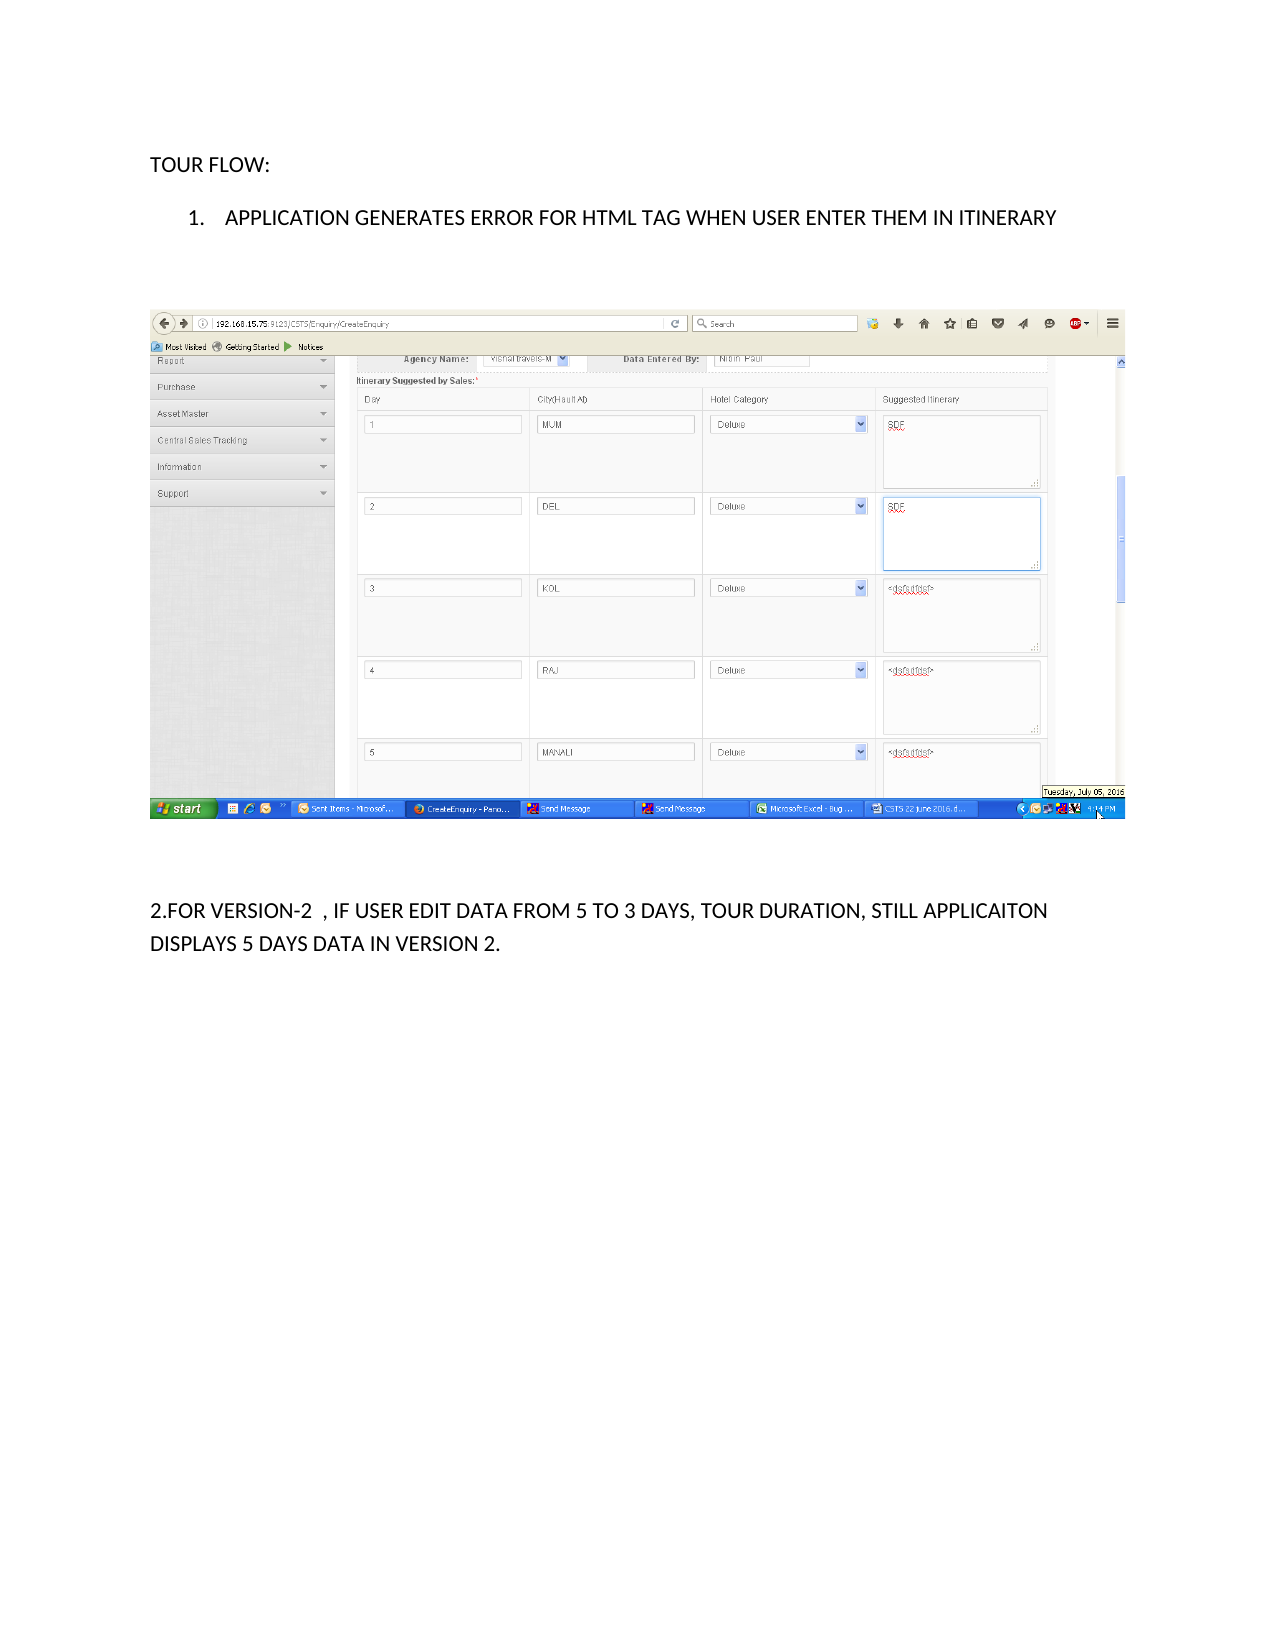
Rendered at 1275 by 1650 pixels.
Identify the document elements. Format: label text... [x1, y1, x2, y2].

list APPLICATION GENERATES ERROR FOR HTML TAG WHEN USER ENTER THEM IN ITINERARY [187, 203, 1125, 231]
picture [150, 309, 1125, 819]
text TOUR FLOW: [150, 150, 1125, 178]
text 2.FOR VERSION-2 , IF USER EDIT DATA FROM 5 TO 3 DAYS, TOUR DURATION, STILL APPLICAITON DISPLAYS 5 DAYS DATA IN VERSION 2. [150, 896, 1125, 957]
